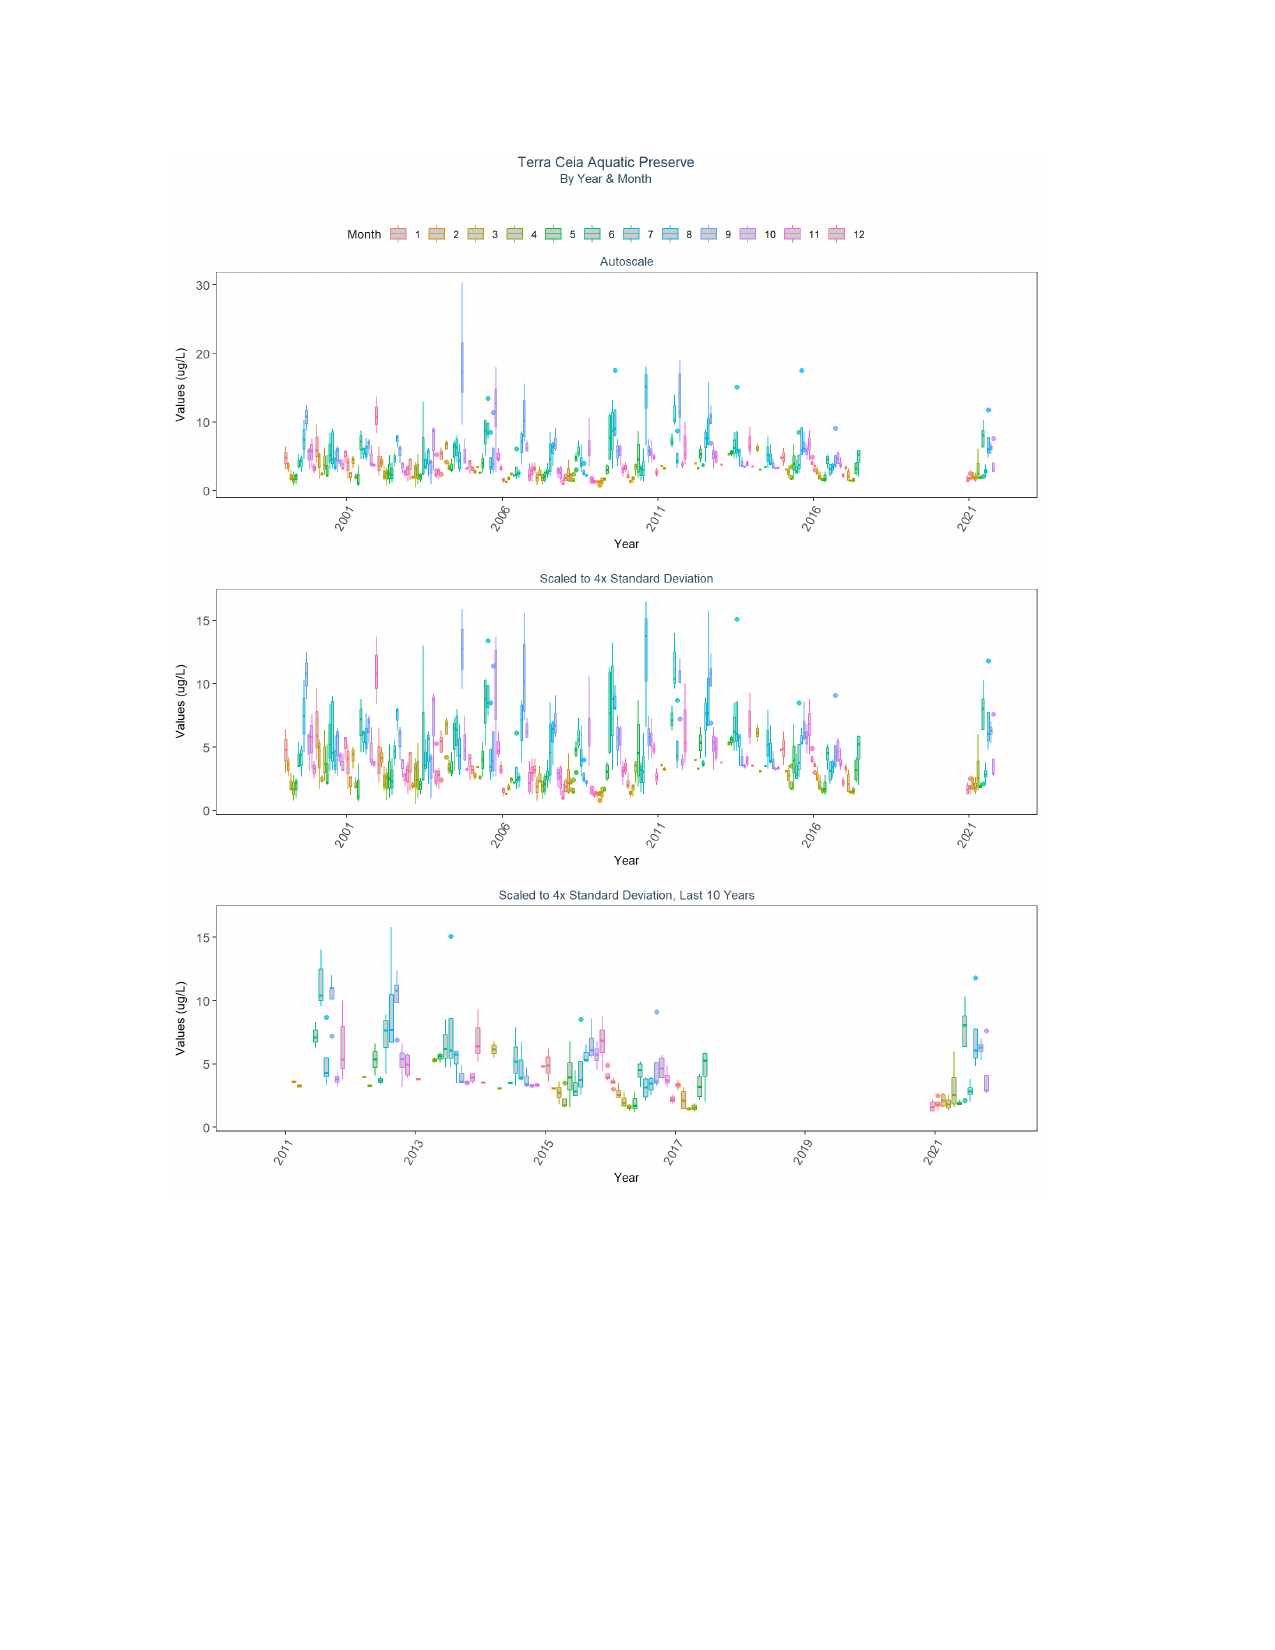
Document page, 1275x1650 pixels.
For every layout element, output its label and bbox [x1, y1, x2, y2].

picture [168, 150, 1044, 1200]
